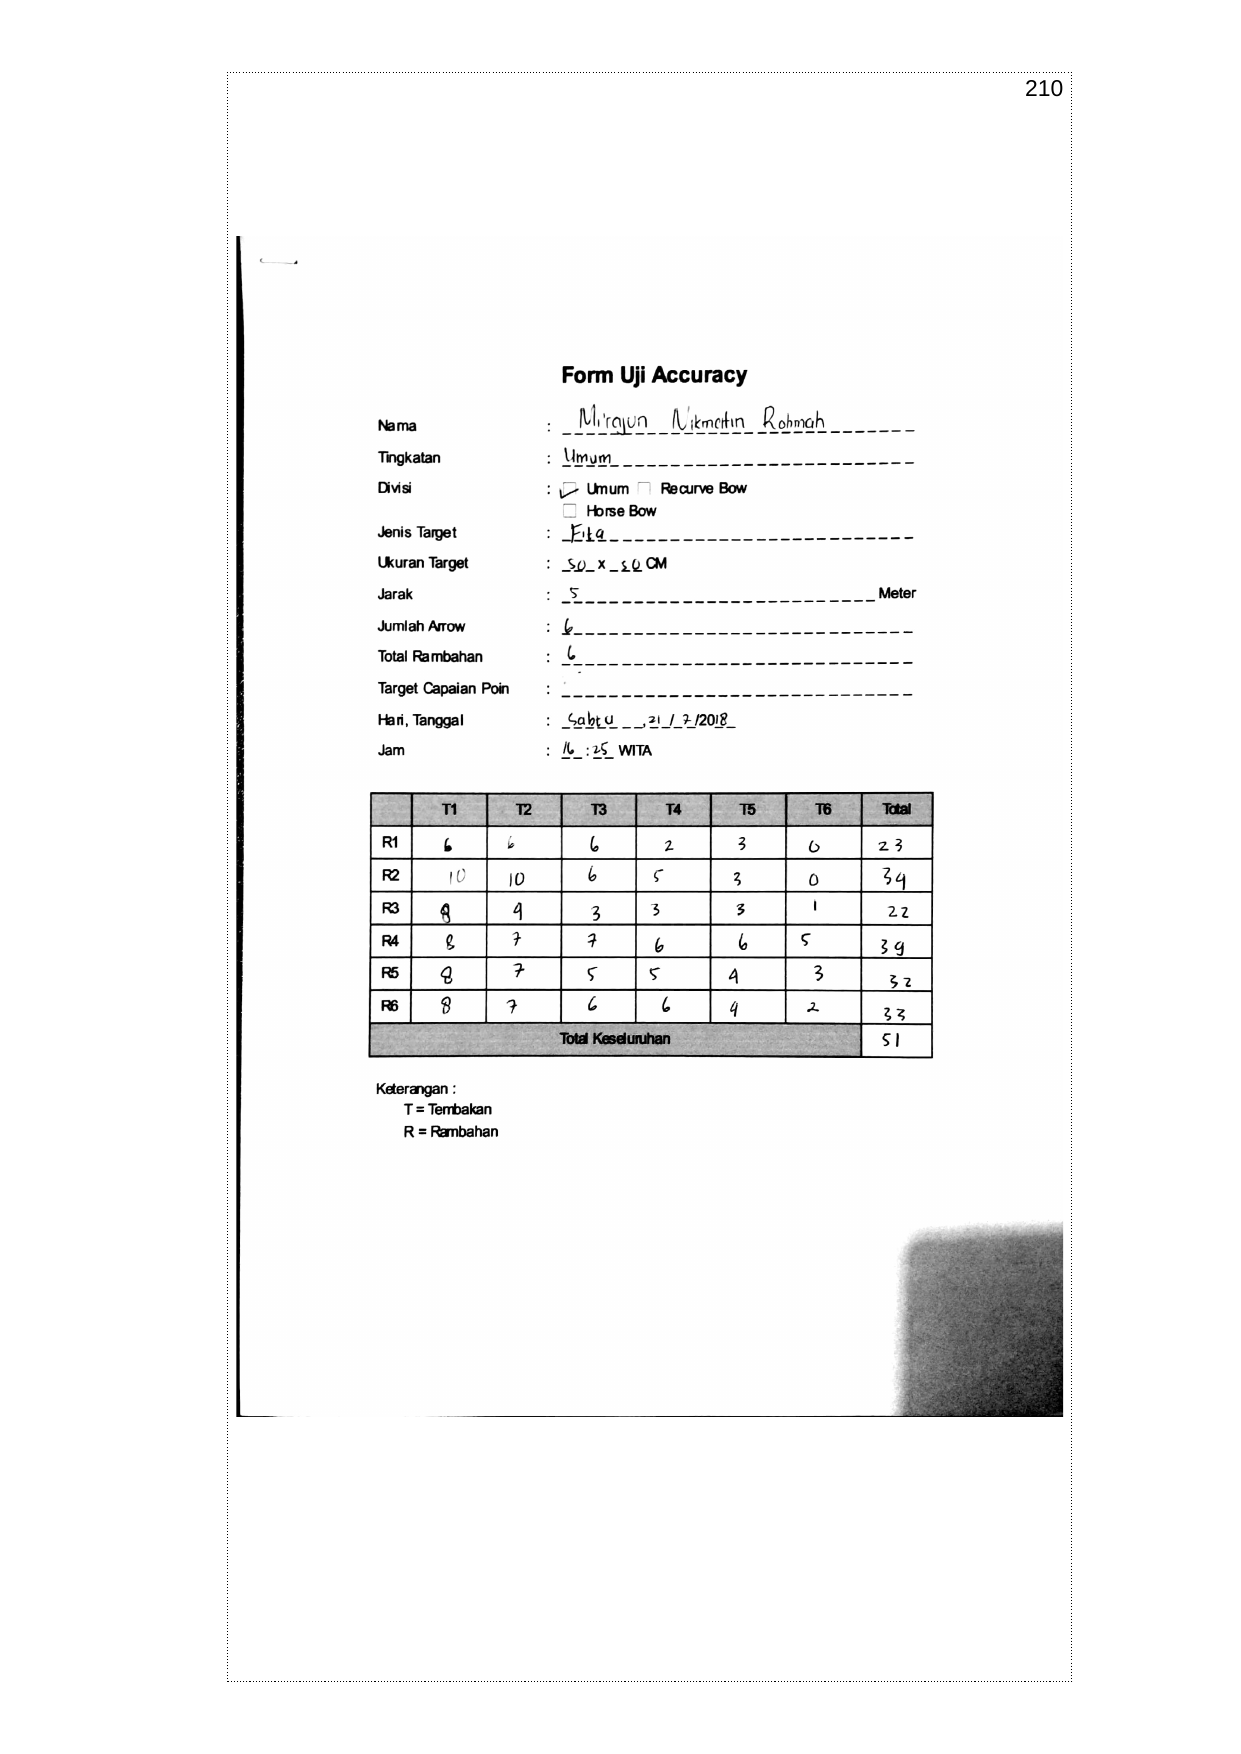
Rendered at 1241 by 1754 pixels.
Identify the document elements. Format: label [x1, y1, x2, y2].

picture [236, 236, 1064, 1417]
